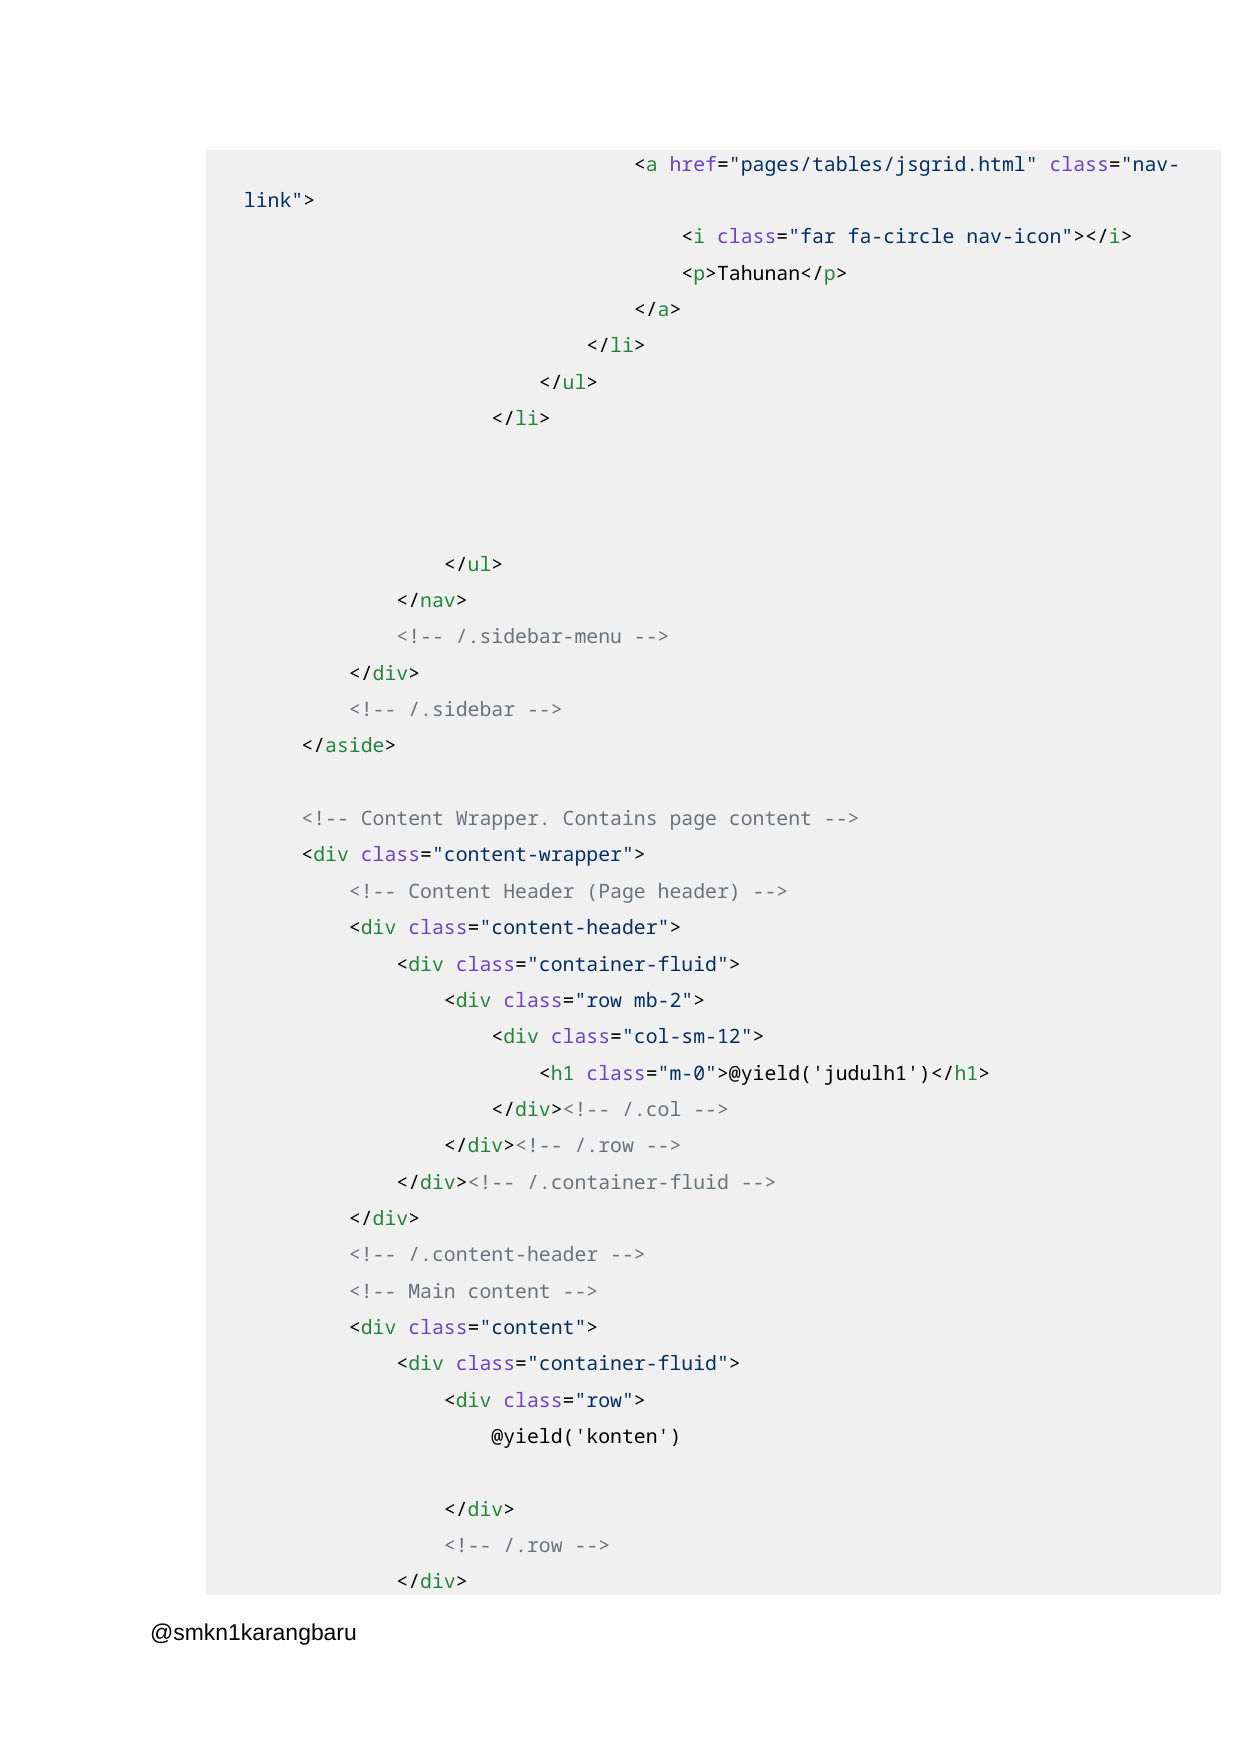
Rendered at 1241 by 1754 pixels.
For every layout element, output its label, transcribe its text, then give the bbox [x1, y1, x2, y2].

text <!-- /.row --> [206, 1531, 1221, 1558]
text </nav> [206, 586, 1221, 613]
text </aside> [206, 732, 1221, 759]
text <!-- /.sidebar --> [206, 695, 1221, 722]
text <!-- Content Header (Page header) --> [206, 877, 1221, 904]
text <!-- /.sidebar-menu --> [206, 623, 1221, 649]
text </div><!-- /.container-fluid --> [206, 1168, 1221, 1195]
text </div> [206, 1204, 1221, 1231]
text </li> [206, 332, 1221, 359]
text </ul> [206, 550, 1221, 577]
text <div class="row"> [206, 1386, 1221, 1413]
text <div class="content"> [206, 1313, 1221, 1340]
text </div> [206, 659, 1221, 686]
text </ul> [206, 368, 1221, 395]
text <div class="content-header"> [206, 913, 1221, 940]
text <a href="pages/tables/jsgrid.html" class="nav-link"> [206, 150, 1221, 213]
text <div class="container-fluid"> [206, 1350, 1221, 1377]
text </div> [206, 1495, 1221, 1522]
text <div class="content-wrapper"> [206, 841, 1221, 868]
text </div><!-- /.col --> [206, 1095, 1221, 1122]
text </div> [206, 1568, 1221, 1595]
text <h1 class="m-0">@yield('judulh1')</h1> [206, 1059, 1221, 1086]
text </a> [206, 295, 1221, 322]
text <div class="container-fluid"> [206, 950, 1221, 977]
text <p>Tahunan</p> [206, 259, 1221, 286]
text @yield('konten') [206, 1422, 1221, 1449]
text <div class="col-sm-12"> [206, 1022, 1221, 1049]
text <i class="far fa-circle nav-icon"></i> [206, 223, 1221, 250]
text <div class="row mb-2"> [206, 986, 1221, 1013]
text </div><!-- /.row --> [206, 1132, 1221, 1158]
text </li> [206, 404, 1221, 431]
text <!-- Main content --> [206, 1277, 1221, 1304]
text <!-- /.content-header --> [206, 1241, 1221, 1268]
text <!-- Content Wrapper. Contains page content --> [206, 804, 1221, 831]
